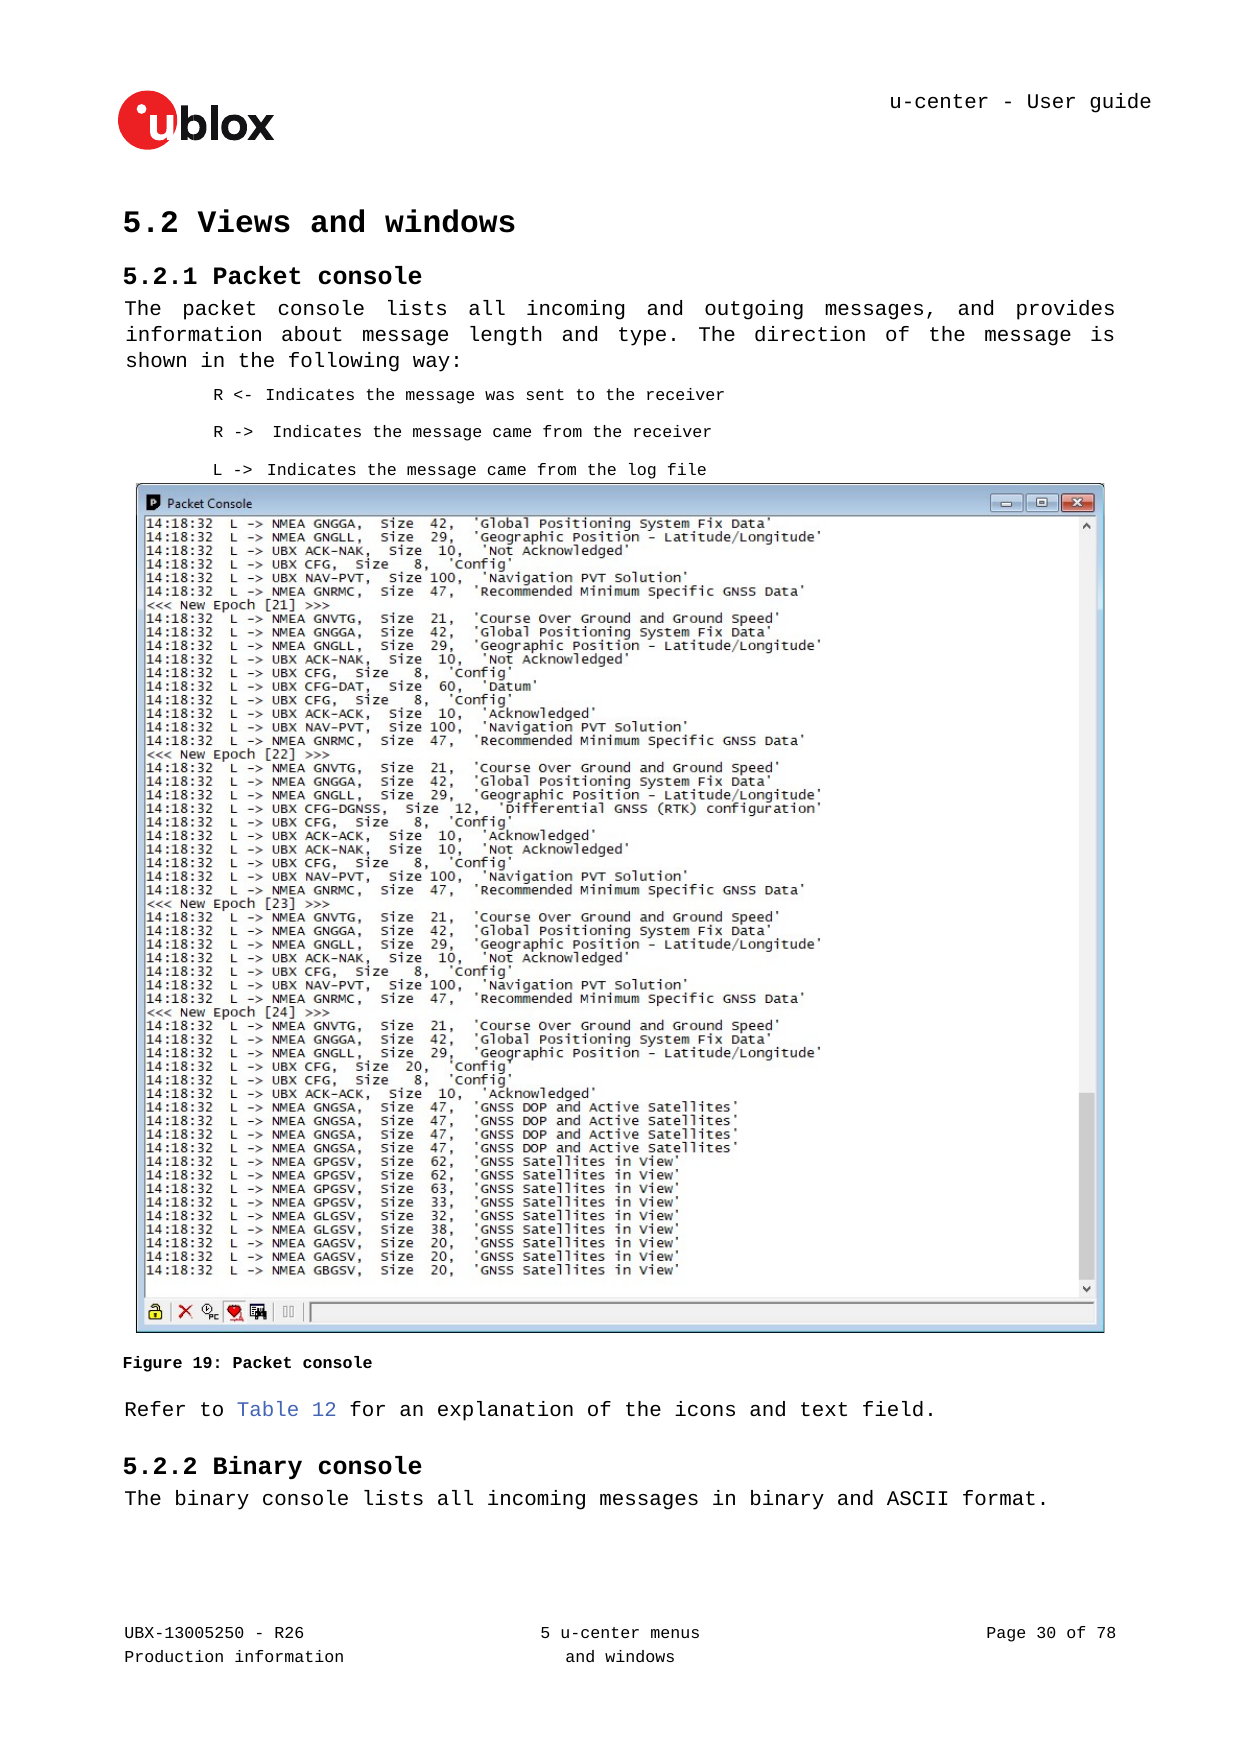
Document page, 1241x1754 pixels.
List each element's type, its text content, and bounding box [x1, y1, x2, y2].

text R -> Indicates the message came from the receiver [124, 424, 1116, 443]
subtitle 5.2.2 Binary console [122, 1453, 1097, 1482]
text The binary console lists all incoming messages in binary and ASCII format. [124, 1488, 1116, 1511]
text R <- Indicates the message was sent to the receiver [124, 386, 1116, 405]
text Figure 19: Packet console [122, 1355, 1116, 1373]
text L -> Indicates the message came from the log file [124, 462, 1116, 481]
picture [135, 483, 1105, 1333]
text Refer to Table 12 for an explanation of the icons and text field. [124, 1399, 1116, 1423]
subtitle 5.2.1 Packet console [122, 264, 1097, 292]
text The packet console lists all incoming and outgoing messages, and provides information about message length and type. The direction of the message is shown in the following way: [124, 298, 1116, 374]
subtitle 5.2 Views and windows [122, 207, 785, 242]
